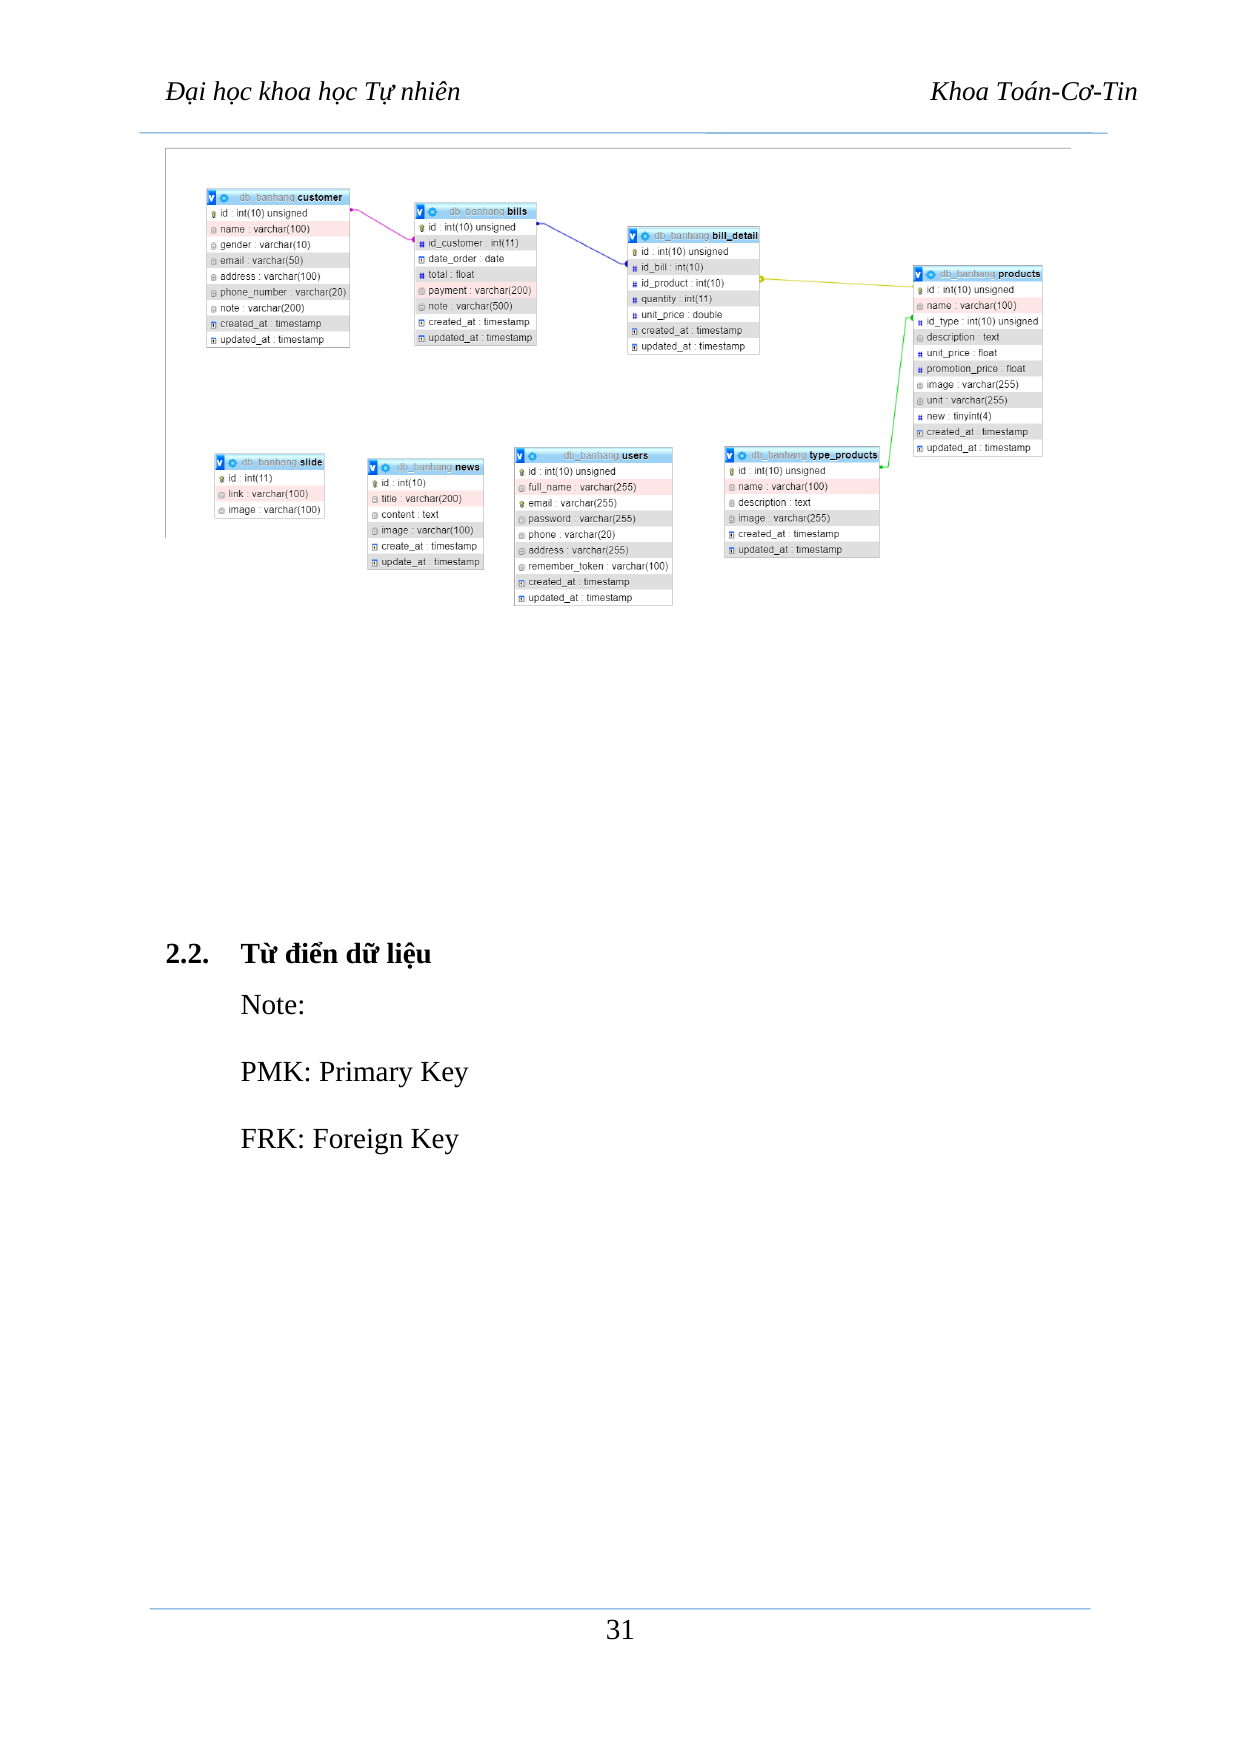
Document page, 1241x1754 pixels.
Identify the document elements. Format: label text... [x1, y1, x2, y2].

subtitle 2.2. Từ điển dữ liệu [165, 936, 1075, 970]
text PMK: Primary Key [165, 1054, 1075, 1087]
text Note: [165, 987, 1075, 1020]
picture [165, 147, 1075, 636]
text FRK: Foreign Key [165, 1121, 1075, 1154]
